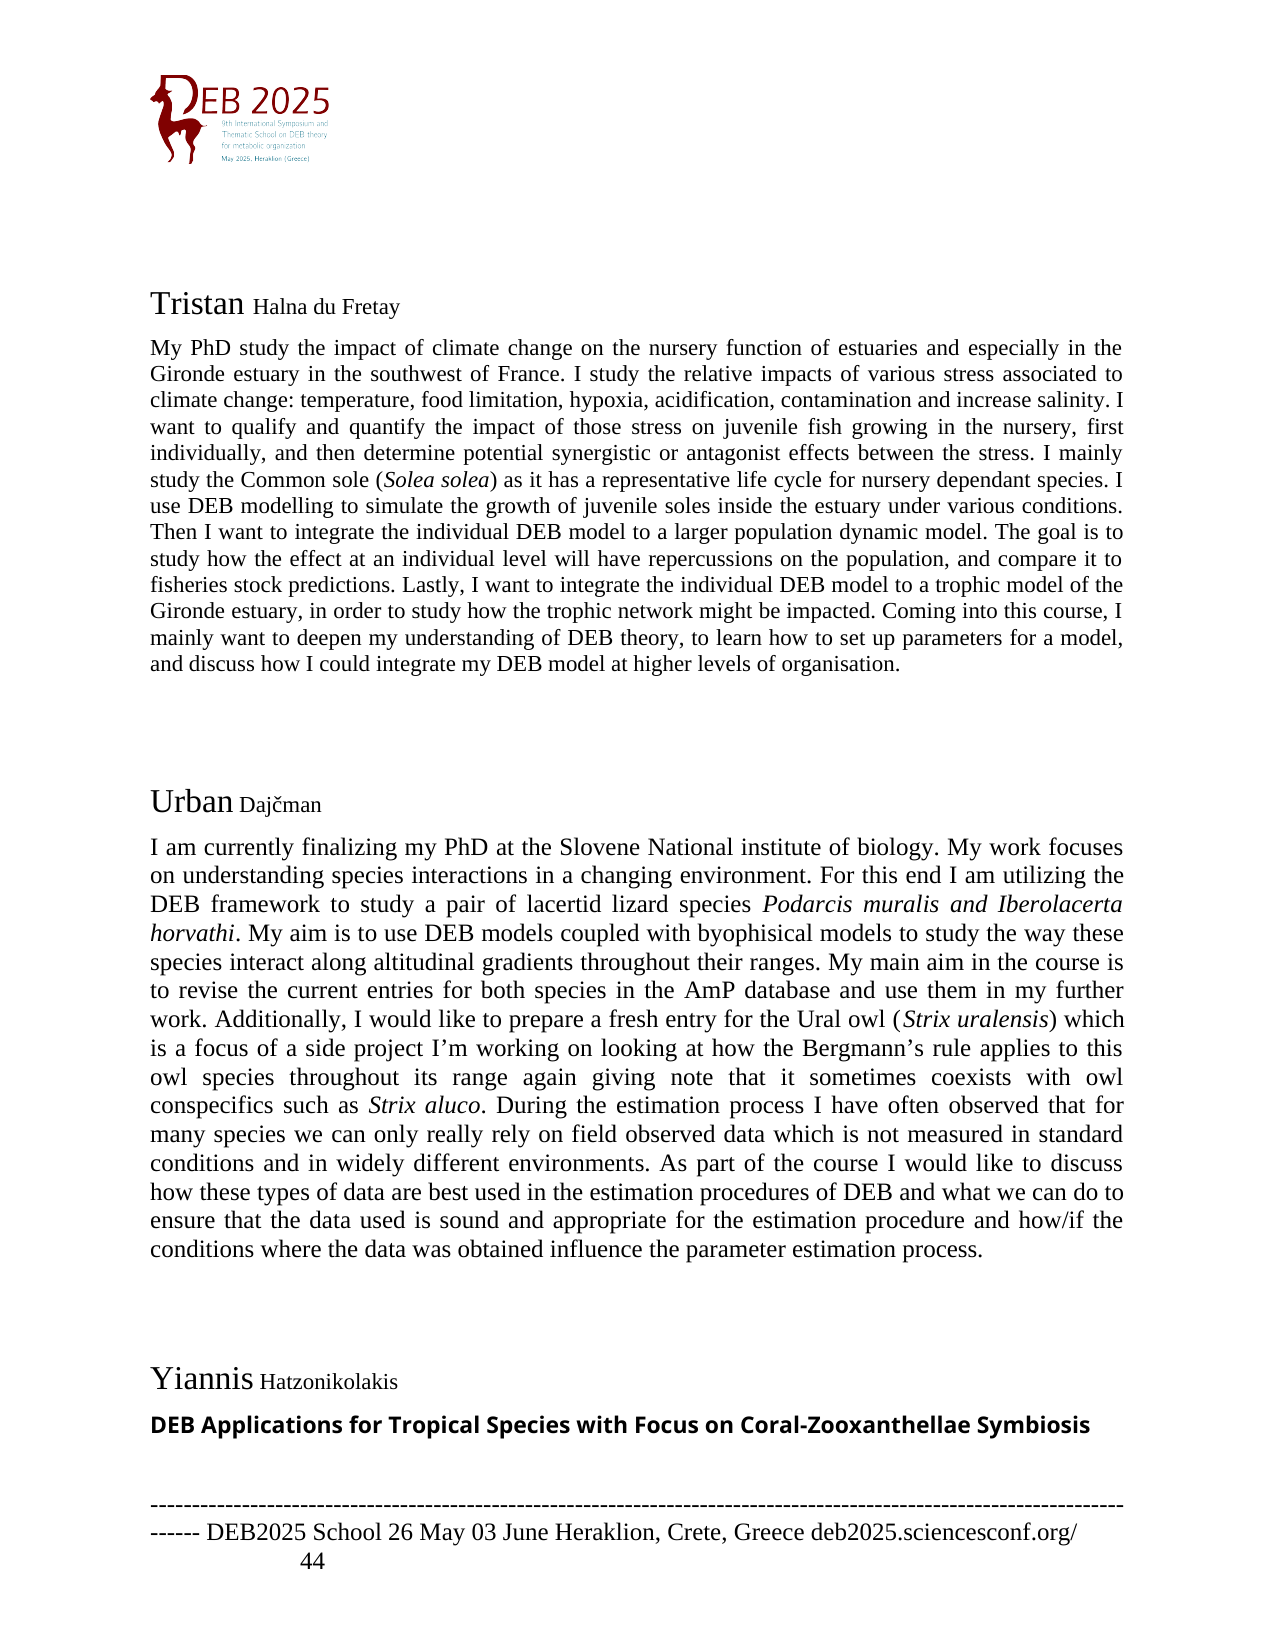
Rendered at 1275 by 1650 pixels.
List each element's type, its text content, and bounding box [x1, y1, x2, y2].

text DEB Applications for Tropical Species with Focus on Coral-Zooxanthellae Symbiosis [150, 1409, 1125, 1440]
subtitle Tristan Halna du Fretay [150, 283, 1125, 321]
text I am currently finalizing my PhD at the Slovene National institute of biology. My work focuses on understanding species interactions in a changing environment. For this end I am utilizing the DEB framework to study a pair of lacertid lizard species Podarcis muralis and Iberolacerta horvathi. My aim is to use DEB models coupled with byophisical models to study the way these species interact along altitudinal gradients throughout their ranges. My main aim in the course is to revise the current entries for both species in the AmP database and use them in my further work. Additionally, I would like to prepare a fresh entry for the Ural owl (Strix uralensis) which is a focus of a side project I’m working on looking at how the Bergmann’s rule applies to this owl species throughout its range again giving note that it sometimes coexists with owl conspecifics such as Strix aluco. During the estimation process I have often observed that for many species we can only really rely on field observed data which is not measured in standard conditions and in widely different environments. As part of the course I would like to discuss how these types of data are best used in the estimation procedures of DEB and what we can do to ensure that the data used is sound and appropriate for the estimation procedure and how/if the conditions where the data was obtained influence the parameter estimation process. [150, 832, 1125, 1263]
text My PhD study the impact of climate change on the nursery function of estuaries and especially in the Gironde estuary in the southwest of France. I study the relative impacts of various stress associated to climate change: temperature, food limitation, hypoxia, acidification, contamination and increase salinity. I want to qualify and quantify the impact of those stress on juvenile fish growing in the nursery, first individually, and then determine potential synergistic or antagonist effects between the stress. I mainly study the Common sole (Solea solea) as it has a representative life cycle for nursery dependant species. I use DEB modelling to simulate the growth of juvenile soles inside the estuary under various conditions. Then I want to integrate the individual DEB model to a larger population dynamic model. The goal is to study how the effect at an individual level will have repercussions on the population, and compare it to fisheries stock predictions. Lastly, I want to integrate the individual DEB model to a trophic model of the Gironde estuary, in order to study how the trophic network might be impacted. Coming into this course, I mainly want to deepen my understanding of DEB theory, to learn how to set up parameters for a model, and discuss how I could integrate my DEB model at higher levels of organisation. [150, 334, 1125, 676]
picture [150, 75, 329, 164]
subtitle Urban Dajčman [150, 781, 1125, 819]
subtitle Yiannis Hatzonikolakis [150, 1358, 1125, 1397]
